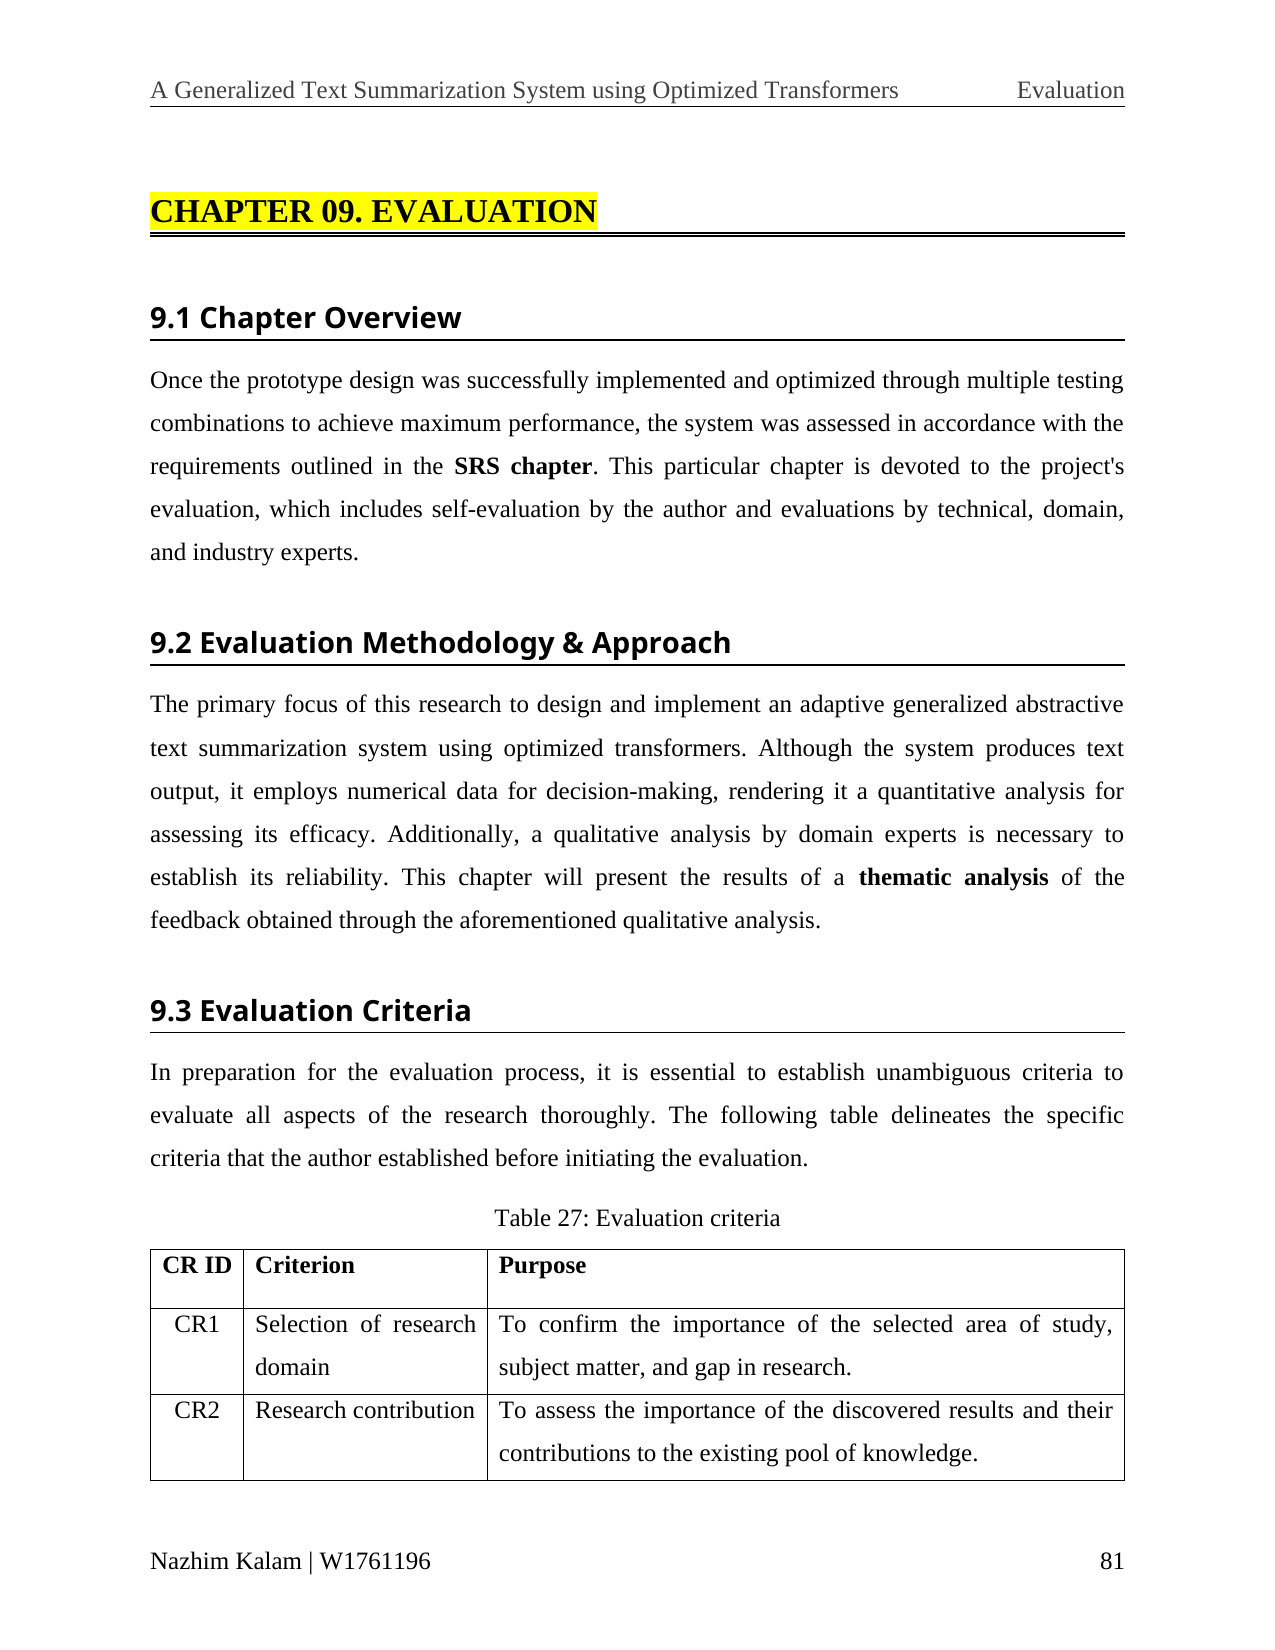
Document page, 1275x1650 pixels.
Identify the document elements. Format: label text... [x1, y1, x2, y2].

table_header CR ID [151, 1250, 243, 1308]
text The primary focus of this research to design and implement an adaptive generalized abstractive text summarization system using optimized transformers. Although the system produces text output, it employs numerical data for decision-making, rendering it a quantitative analysis for assessing its efficacy. Additionally, a qualitative analysis by domain experts is necessary to establish its reliability. This chapter will present the results of a thematic analysis of the feedback obtained through the aforementioned qualitative analysis. [150, 689, 1125, 934]
text Once the prototype design was successfully implemented and optimized through multiple testing combinations to achieve maximum performance, the system was assessed in accordance with the requirements outlined in the SRS chapter. This particular chapter is devoted to the project's evaluation, which includes self-evaluation by the author and evaluations by technical, domain, and industry experts. [150, 365, 1125, 566]
table_cell CR2 [151, 1395, 243, 1480]
table_cell Research contribution [244, 1395, 487, 1480]
subtitle 9.1 Chapter Overview [150, 298, 1125, 339]
table_header Purpose [488, 1250, 1124, 1308]
subtitle 9.2 Evaluation Methodology & Approach [150, 622, 1125, 664]
table_cell To assess the importance of the discovered results and their contributions to the existing pool of knowledge. [488, 1395, 1124, 1480]
subtitle CHAPTER 09. EVALUATION [150, 192, 1125, 232]
table_cell To confirm the importance of the selected area of study, subject matter, and gap in research. [488, 1309, 1124, 1394]
table_header Criterion [244, 1250, 487, 1308]
subtitle 9.3 Evaluation Criteria [150, 990, 1125, 1032]
text In preparation for the evaluation process, it is essential to establish unambiguous criteria to evaluate all aspects of the research thoroughly. The following table delineates the specific criteria that the author established before initiating the evaluation. [150, 1057, 1125, 1172]
table_cell CR1 [151, 1309, 243, 1394]
table_cell Selection of research domain [244, 1309, 487, 1394]
